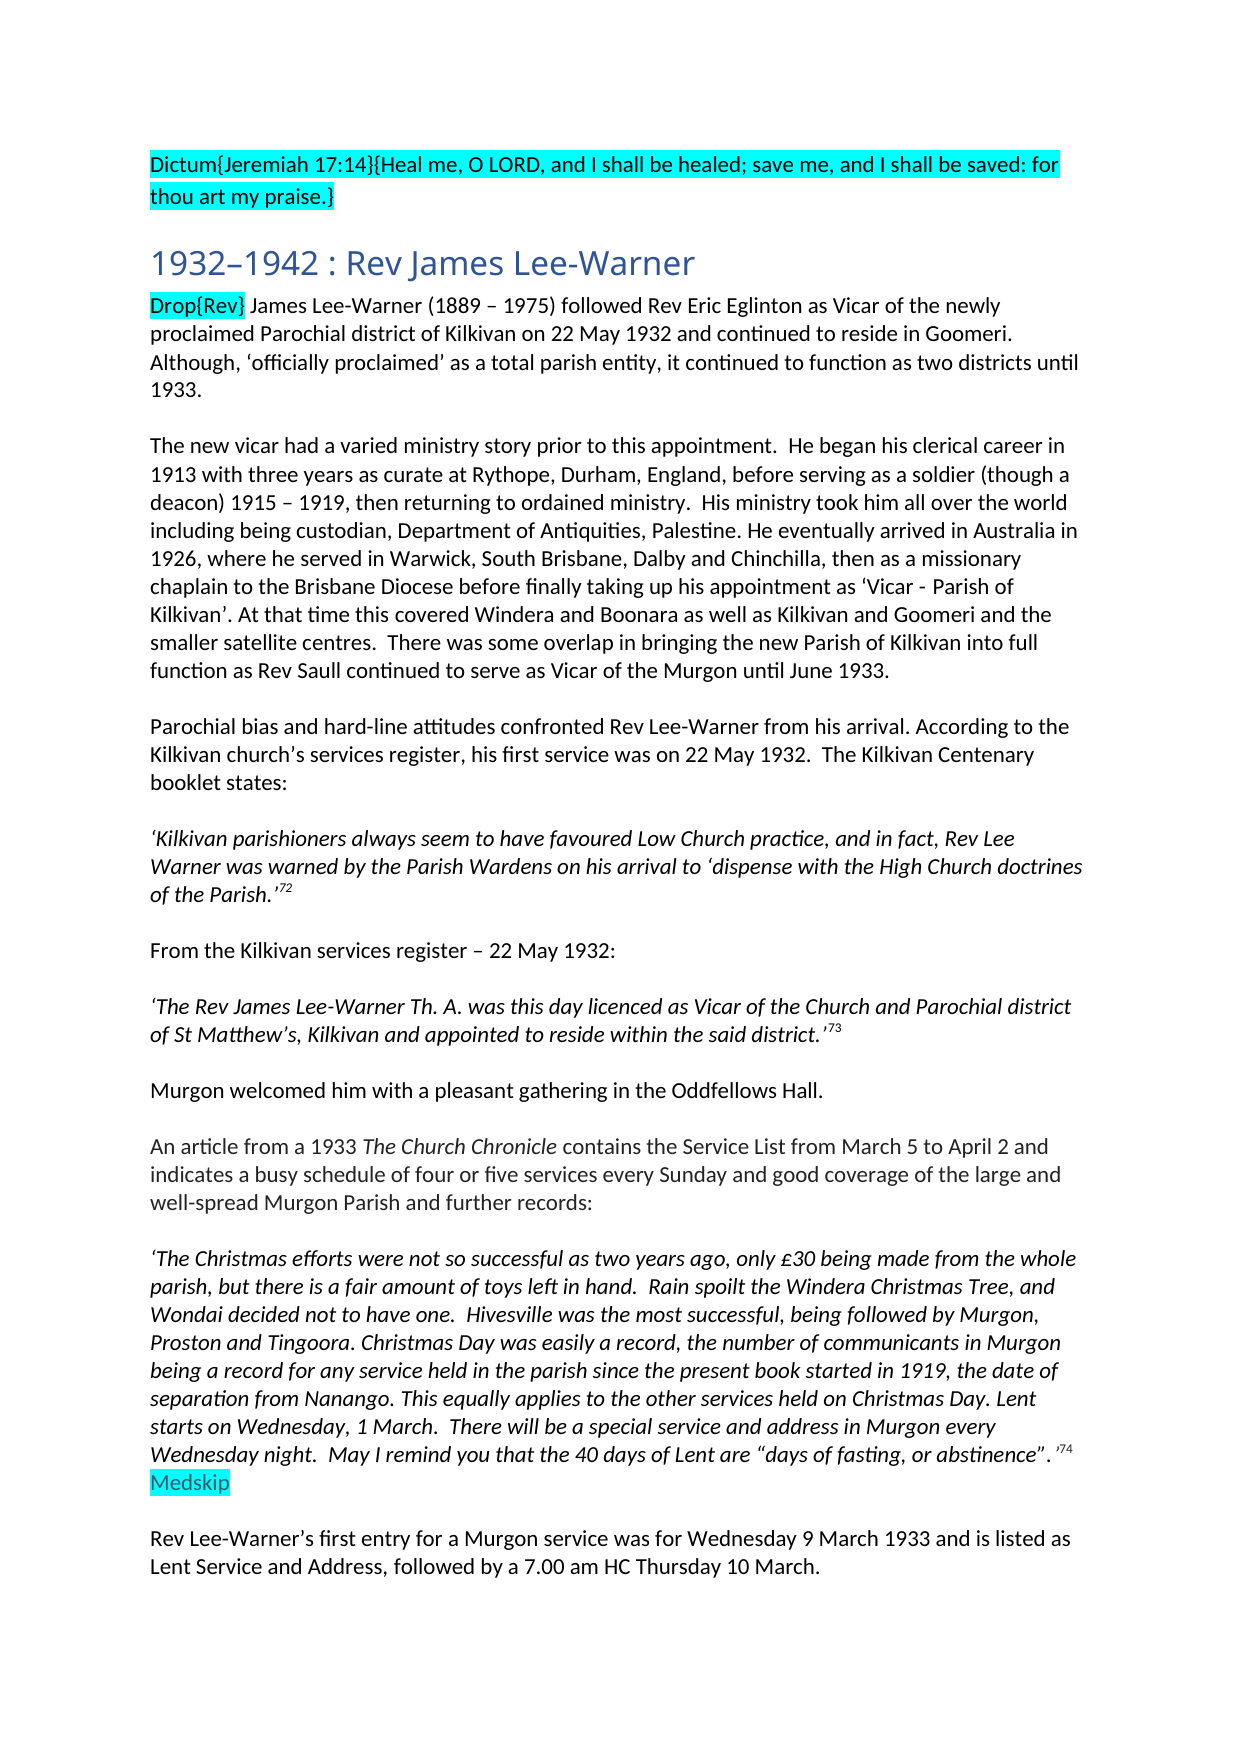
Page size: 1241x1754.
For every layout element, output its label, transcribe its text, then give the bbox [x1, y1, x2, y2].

text Dictum{Jeremiah 17:14}{Heal me, O LORD, and I shall be healed; save me, and I shall be saved: for thou art my praise.} [150, 150, 1090, 210]
text Rev Lee-Warner’s first entry for a Murgon service was for Wednesday 9 March 1933 and is listed as Lent Service and Address, followed by a 7.00 am HC Thursday 10 March. [150, 1524, 1090, 1581]
text ‘The Rev James Lee-Warner Th. A. was this day licenced as Vicar of the Church and Parochial district of St Matthew’s, Kilkivan and appointed to reside within the said district.’ [150, 992, 1090, 1048]
text ‘Kilkivan parishioners always seem to have favoured Low Church practice, and in fact, Rev Lee Warner was warned by the Parish Wardens on his arrival to ‘dispense with the High Church doctrines of the Parish.’ [150, 824, 1090, 908]
text ‘The Christmas efforts were not so successful as two years ago, only £30 being made from the whole parish, but there is a fair amount of toys left in hand. Rain spoilt the Windera Christmas Tree, and Wondai decided not to have one. Hivesville was the most successful, being followed by Murgon, Proston and Tingoora. Christmas Day was easily a record, the number of communicants in Murgon being a record for any service held in the parish since the present book started in 1919, the date of separation from Nanango. This equally applies to the other services held on Christmas Day. Lent starts on Wednesday, 1 March. There will be a special service and address in Murgon every Wednesday night. May I remind you that the 40 days of Lent are “days of fasting, or abstinence”.’ [150, 1244, 1090, 1468]
text An article from a 1933 The Church Chronicle contains the Service List from March 5 to April 2 and indicates a busy schedule of four or five services every Sunday and good coverage of the large and well-spread Murgon Parish and further records: [150, 1132, 1090, 1216]
text Murgon welcomed him with a pleasant gathering in the Oddfellows Hall. [150, 1076, 1090, 1104]
text The new vicar had a varied ministry story prior to this appointment. He began his clerical career in 1913 with three years as curate at Rythope, Durham, England, before serving as a soldier (though a deacon) 1915 – 1919, then returning to ordained ministry. His ministry took him all over the world including being custodian, Department of Antiquities, Palestine. He eventually arrived in Australia in 1926, where he served in Warwick, South Brisbane, Dalby and Chinchilla, then as a missionary chaplain to the Brisbane Diocese before finally taking up his appointment as ‘Vicar - Parish of Kilkivan’. At that time this covered Windera and Boonara as well as Kilkivan and Goomeri and the smaller satellite centres. There was some overlap in bringing the new Parish of Kilkivan into full function as Rev Saull continued to serve as Vicar of the Murgon until June 1933. [150, 432, 1090, 684]
text Parochial bias and hard-line attitudes confronted Rev Lee-Warner from his arrival. According to the Kilkivan church’s services register, his first service was on 22 May 1932. The Kilkivan Centenary booklet states: [150, 712, 1090, 796]
subtitle 1932–1942 : Rev James Lee-Warner [150, 239, 1090, 285]
text Drop{Rev} James Lee-Warner (1889 – 1975) followed Rev Eric Eglinton as Vicar of the newly proclaimed Parochial district of Kilkivan on 22 May 1932 and continued to reside in Goomeri. Although, ‘officially proclaimed’ as a total parish entity, it continued to function as two districts until 1933. [150, 292, 1090, 404]
text From the Kilkivan services register – 22 May 1932: [150, 936, 1090, 964]
text Medskip [150, 1468, 1090, 1496]
